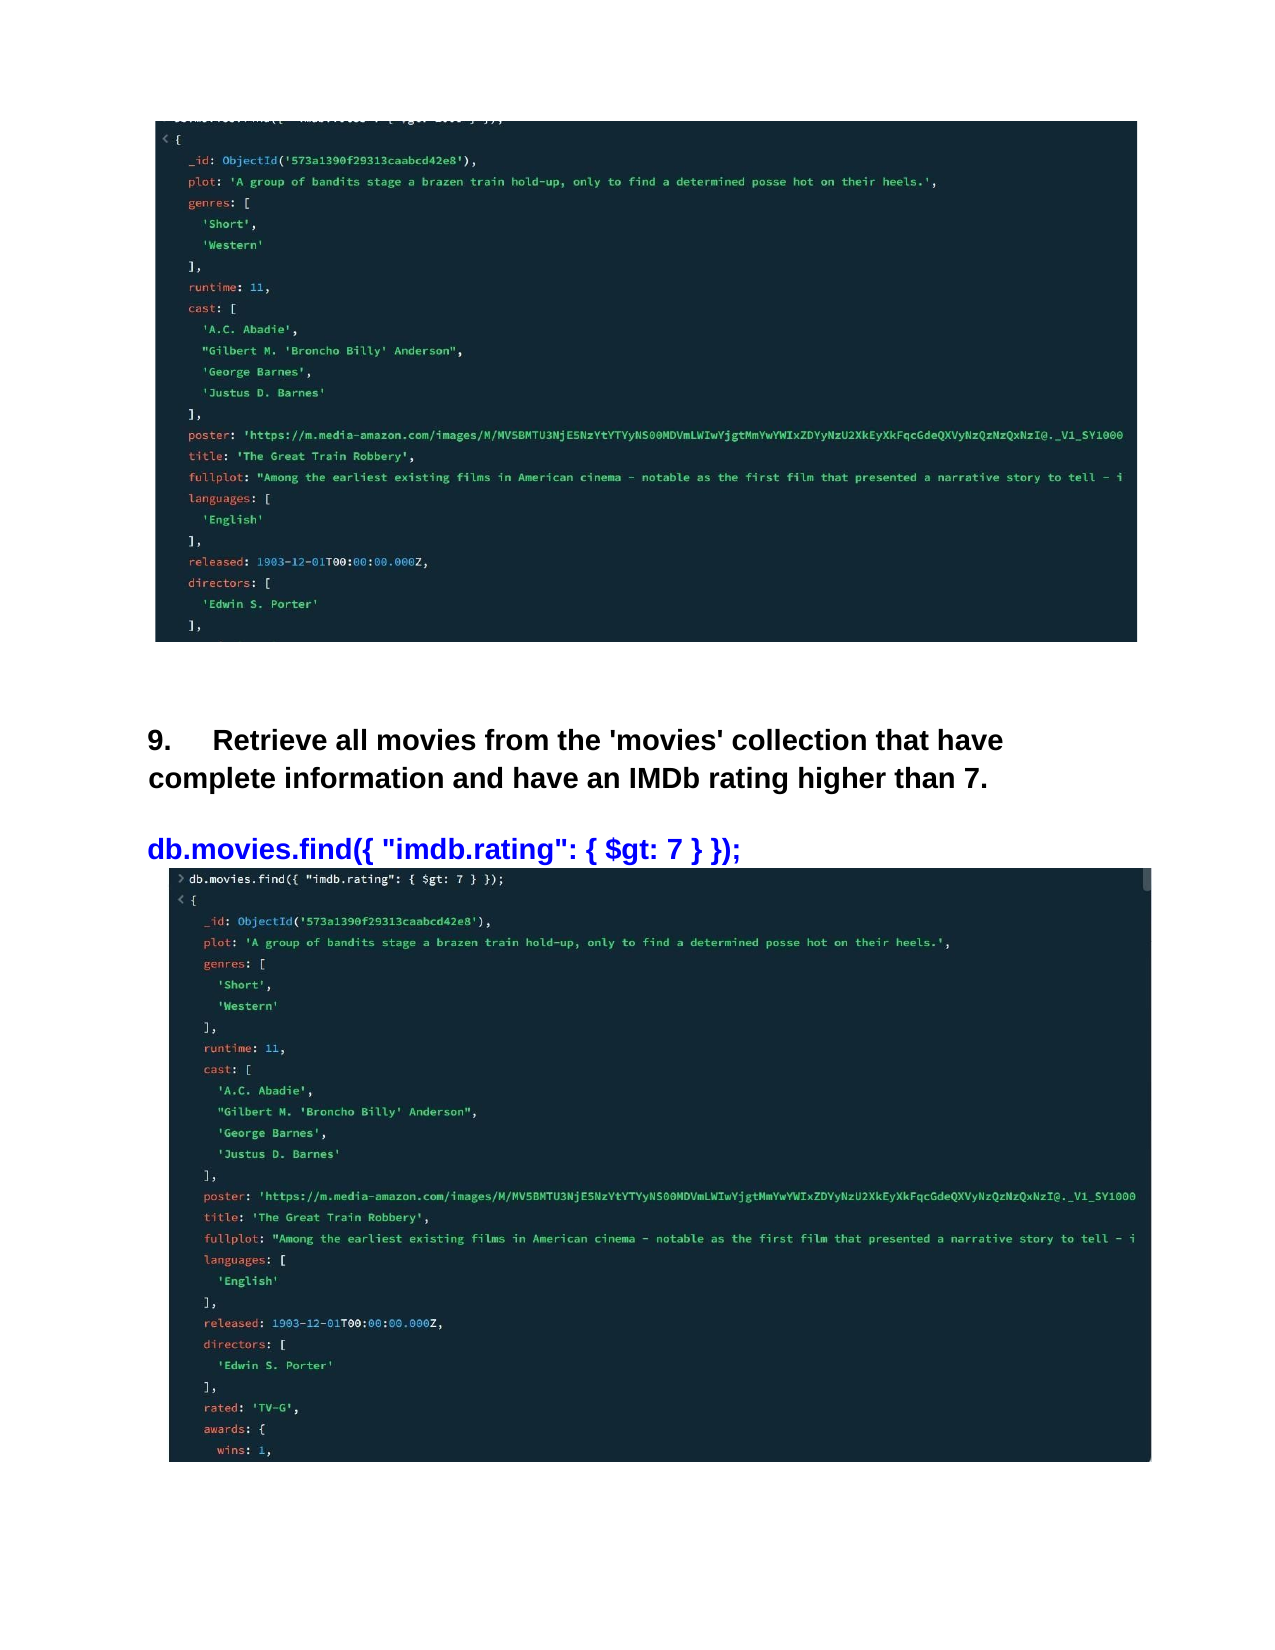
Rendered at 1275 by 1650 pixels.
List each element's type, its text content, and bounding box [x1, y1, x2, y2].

list Retrieve all movies from the 'movies' collection that have complete information and have an IMDb rating higher than 7. [147, 723, 1129, 795]
picture [155, 121, 1138, 642]
text db.movies.find({ "imdb.rating": { $gt: 7 } }); [147, 832, 1152, 865]
picture [167, 868, 1152, 1462]
